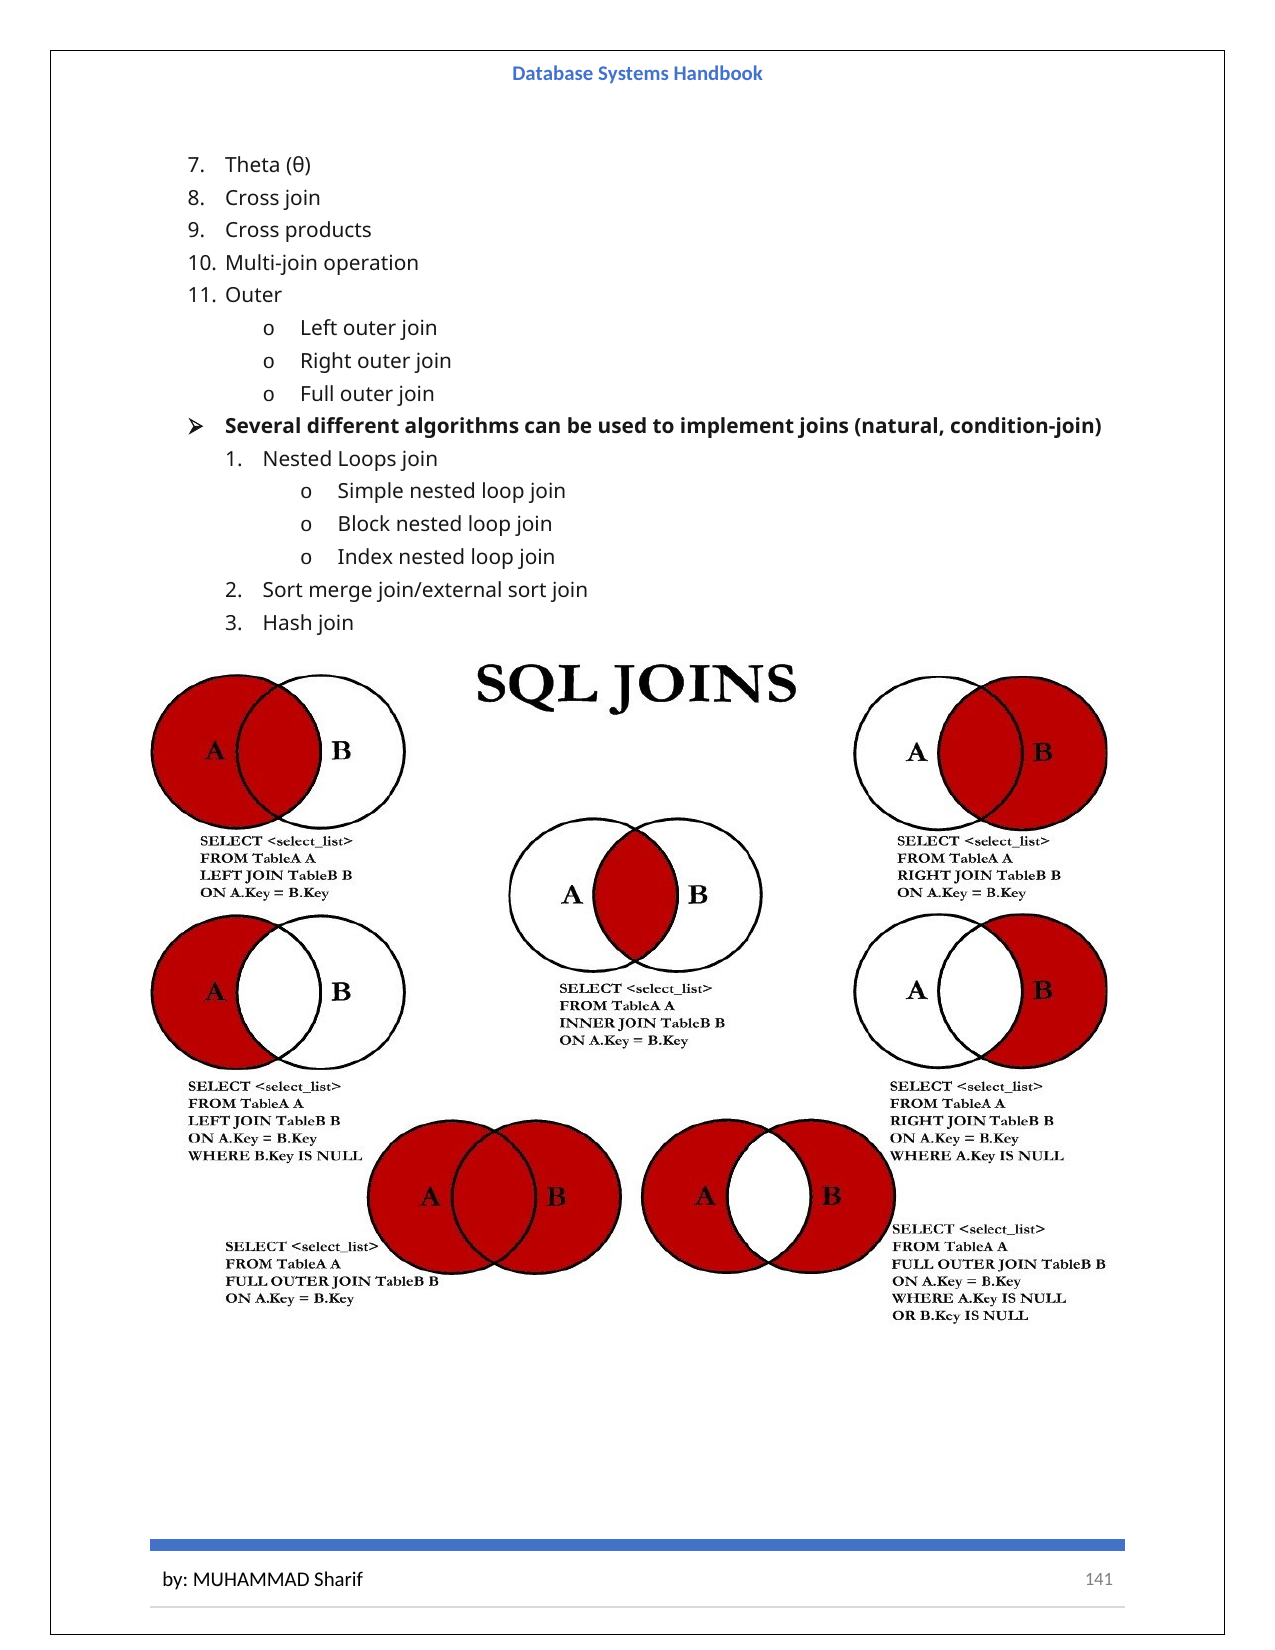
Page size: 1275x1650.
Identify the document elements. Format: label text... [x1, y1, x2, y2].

list Outer [187, 280, 1125, 309]
list Cross join [187, 183, 1125, 211]
list Index nested loop join [300, 542, 1125, 571]
list Full outer join [262, 379, 1125, 407]
list Hash join [225, 608, 1125, 636]
list Left outer join [262, 313, 1125, 342]
picture [150, 640, 1108, 1325]
list Several different algorithms can be used to implement joins (natural, condition-join) [187, 411, 1125, 440]
list Simple nested loop join [300, 477, 1125, 505]
list Multi-join operation [187, 248, 1125, 276]
list Sort merge join/external sort join [225, 575, 1125, 603]
list Right outer join [262, 346, 1125, 374]
list Block nested loop join [300, 509, 1125, 538]
list Cross products [187, 215, 1125, 244]
list Theta (θ) [187, 150, 1125, 178]
list Nested Loops join [225, 444, 1125, 472]
